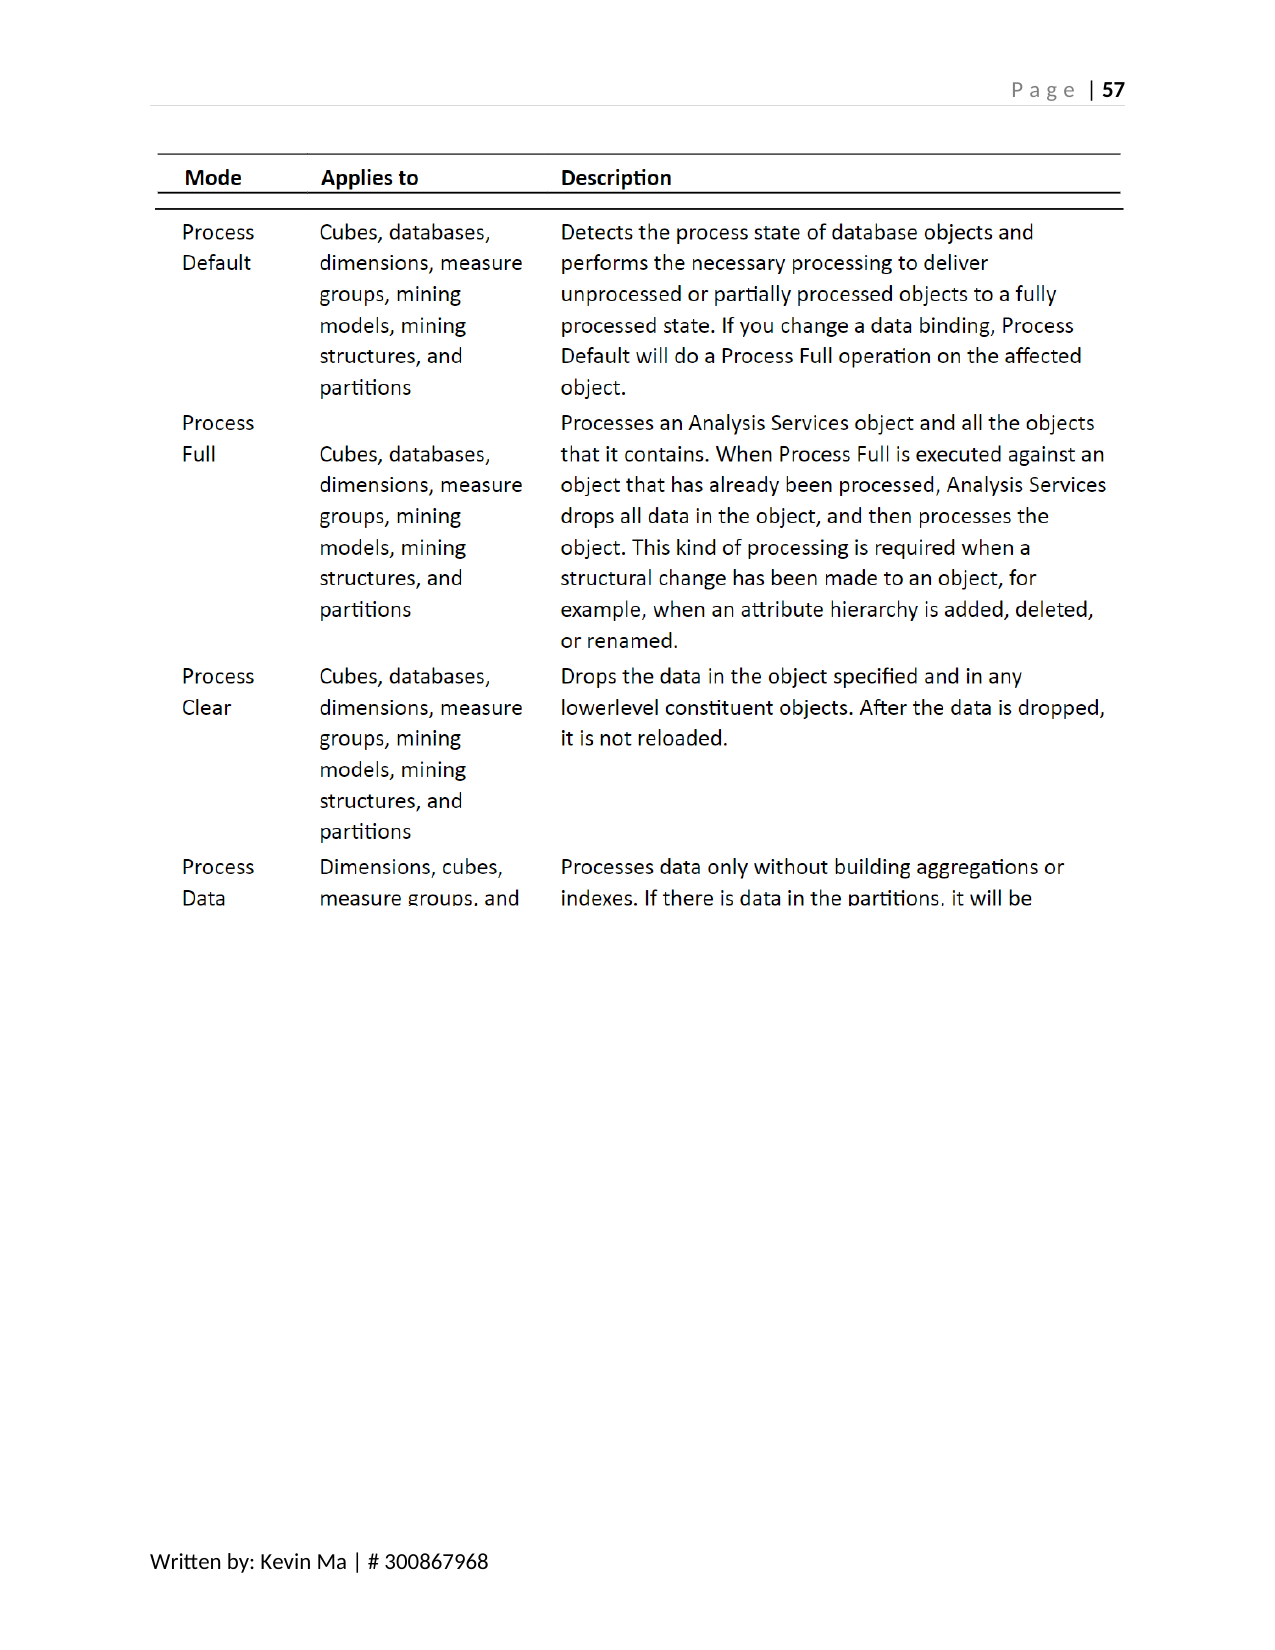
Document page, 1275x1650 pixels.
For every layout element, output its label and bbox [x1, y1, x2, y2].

picture [150, 201, 1125, 906]
picture [150, 150, 1125, 200]
